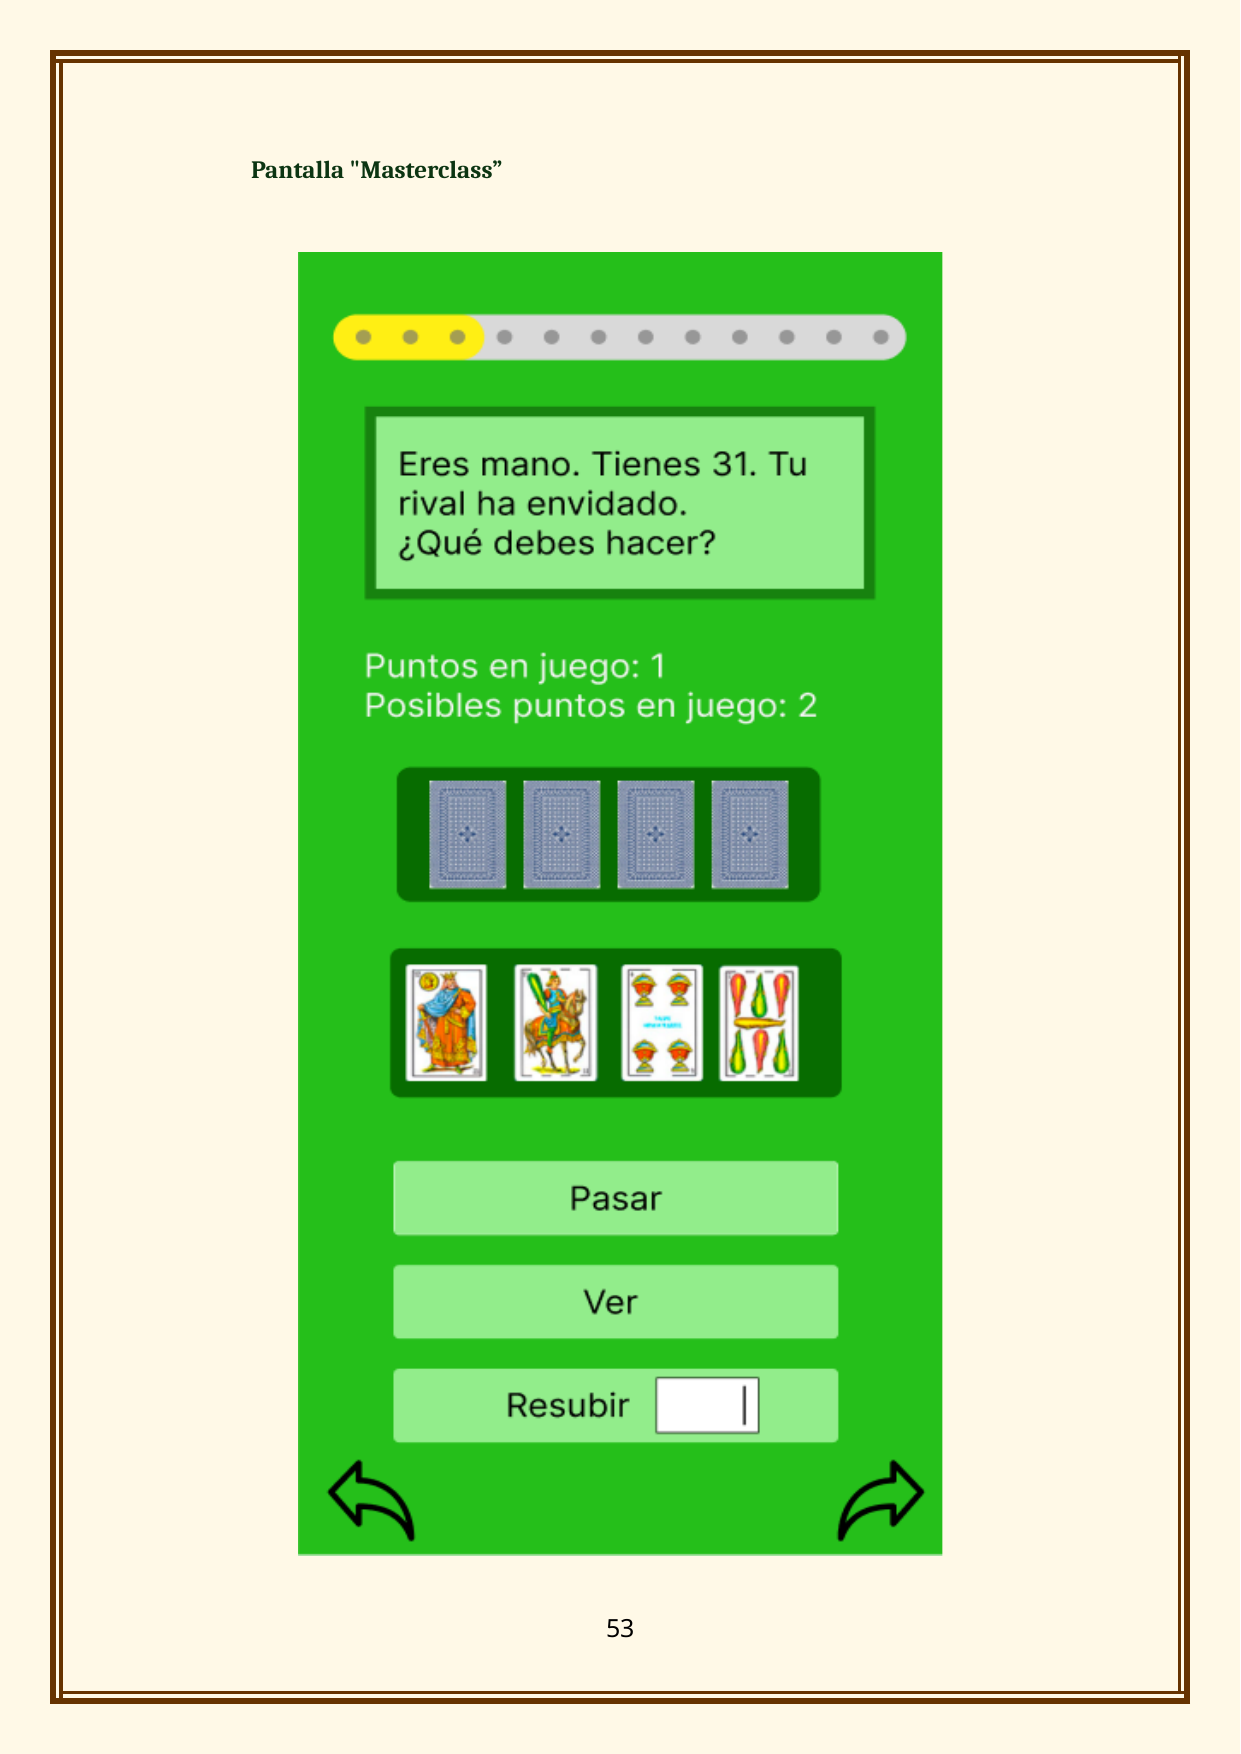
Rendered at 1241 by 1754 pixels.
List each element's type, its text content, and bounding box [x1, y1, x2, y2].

subtitle Pantalla "Masterclass” [177, 156, 1063, 184]
picture [298, 252, 943, 1556]
